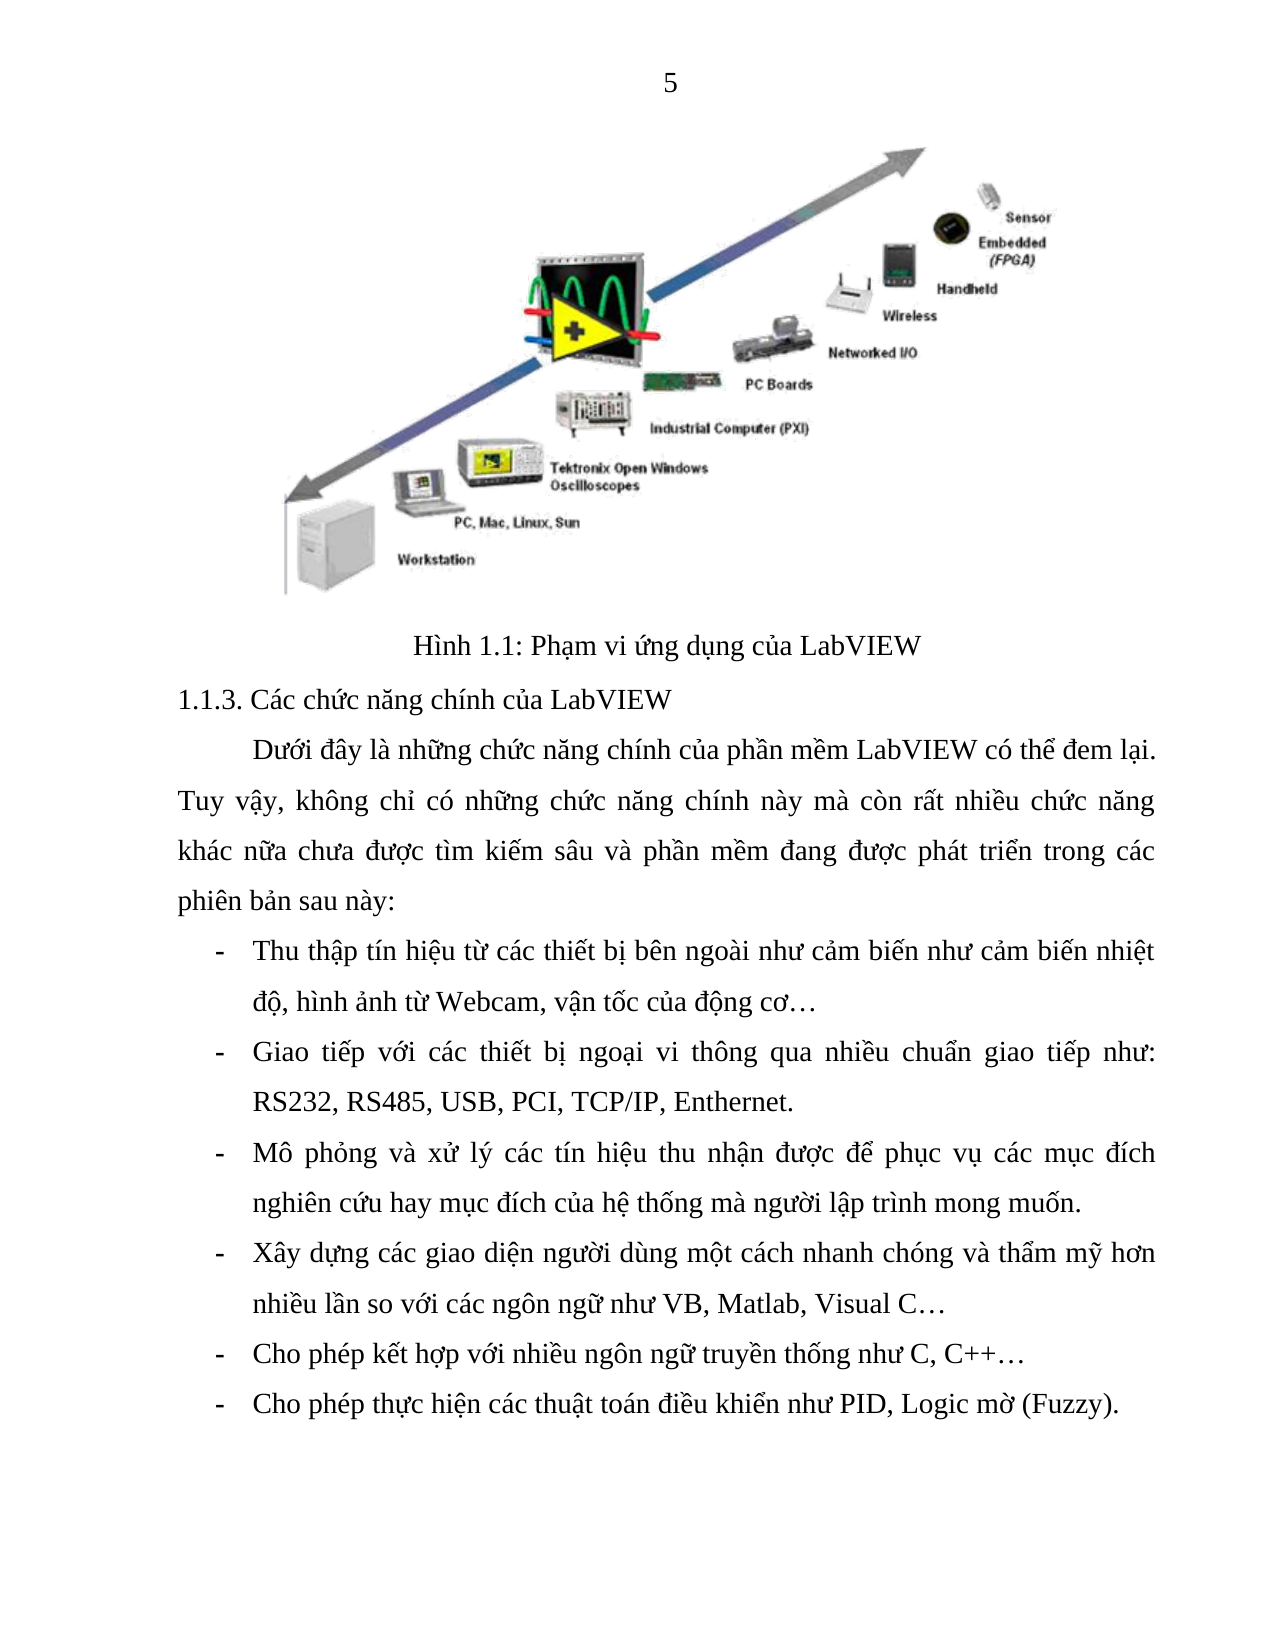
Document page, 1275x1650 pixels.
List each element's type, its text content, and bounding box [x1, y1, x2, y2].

text Hình 1.1: Phạm vi ứng dụng của LabVIEW [177, 628, 1157, 661]
subtitle 1.1.3. Các chức năng chính của LabVIEW [177, 682, 1157, 716]
list Cho phép kết hợp với nhiều ngôn ngữ truyền thống như C, C++… [215, 1336, 1157, 1369]
text Dưới đây là những chức năng chính của phần mềm LabVIEW có thể đem lại. Tuy vậy, không chỉ có những chức năng chính này mà còn rất nhiều chức năng khác nữa chưa được tìm kiếm sâu và phần mềm đang được phát triển trong các phiên bản sau này: [177, 732, 1157, 917]
list Thu thập tín hiệu từ các thiết bị bên ngoài như cảm biến như cảm biến nhiệt độ, hình ảnh từ Webcam, vận tốc của động cơ… [215, 933, 1157, 1017]
list Cho phép thực hiện các thuật toán điều khiển như PID, Logic mờ (Fuzzy). [215, 1386, 1157, 1420]
picture [273, 147, 1061, 611]
list Mô phỏng và xử lý các tín hiệu thu nhận được để phục vụ các mục đích nghiên cứu hay mục đích của hệ thống mà người lập trình mong muốn. [215, 1135, 1157, 1219]
list Giao tiếp với các thiết bị ngoại vi thông qua nhiều chuẩn giao tiếp như: RS232, RS485, USB, PCI, TCP/IP, Enthernet. [215, 1034, 1157, 1118]
list Xây dựng các giao diện người dùng một cách nhanh chóng và thẩm mỹ hơn nhiều lần so với các ngôn ngữ như VB, Matlab, Visual C… [215, 1235, 1157, 1319]
